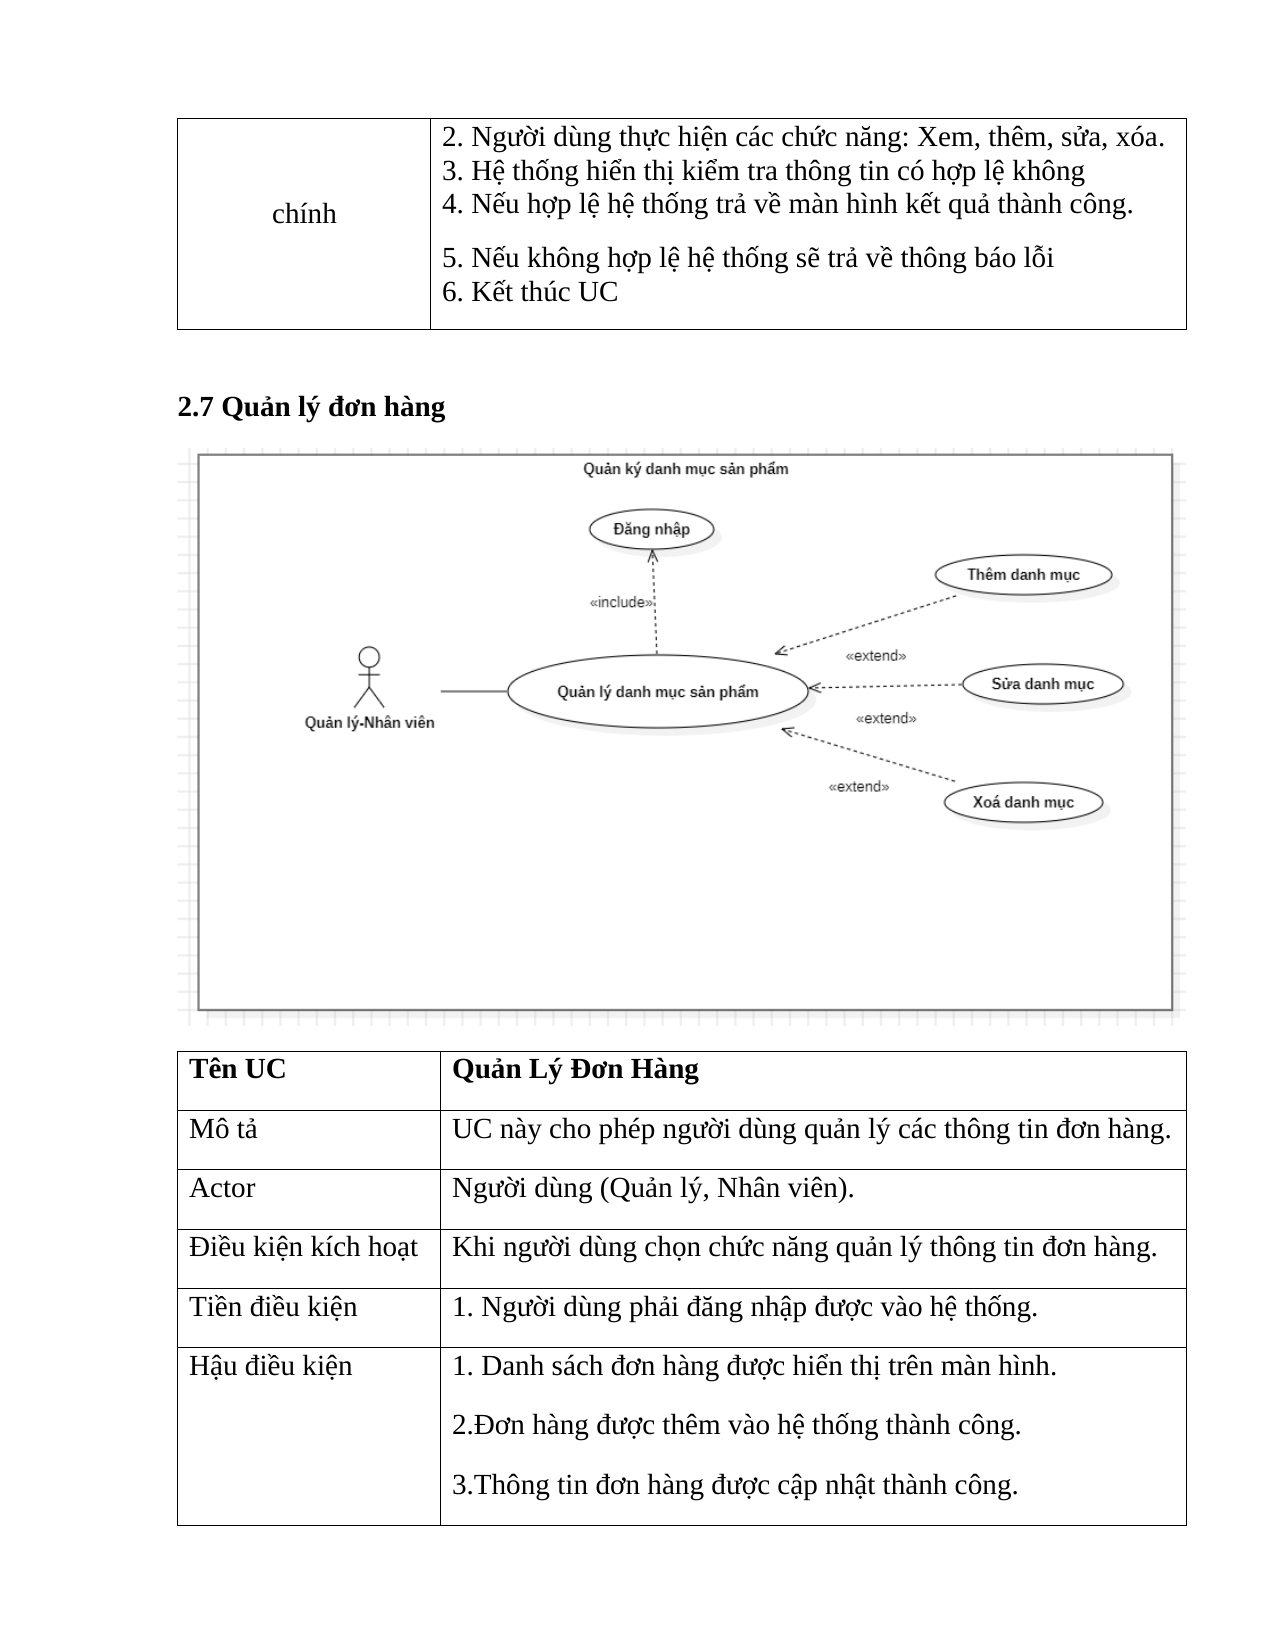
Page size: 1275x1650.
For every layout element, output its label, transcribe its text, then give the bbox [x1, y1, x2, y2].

table_cell UC này cho phép người dùng quản lý các thông tin đơn hàng. [441, 1111, 1186, 1169]
table_cell Hậu điều kiện [178, 1348, 440, 1525]
table_cell Luồng sự kiện chính [178, 119, 430, 328]
table_cell Actor [178, 1170, 440, 1228]
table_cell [441, 1348, 1186, 1525]
table_cell 1. Người dùng phải đăng nhập được vào hệ thống. [441, 1289, 1186, 1347]
table_cell Tiền điều kiện [178, 1289, 440, 1347]
table_header Tên UC [178, 1052, 440, 1110]
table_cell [431, 119, 1186, 328]
table_cell Mô tả [178, 1111, 440, 1169]
table_cell Điều kiện kích hoạt [178, 1230, 440, 1288]
table_cell Người dùng (Quản lý, Nhân viên). [441, 1170, 1186, 1228]
picture [177, 448, 1187, 1026]
text 2.7 Quản lý đơn hàng [177, 389, 1186, 422]
table_header Quản Lý Đơn Hàng [441, 1052, 1186, 1110]
table_cell Khi người dùng chọn chức năng quản lý thông tin đơn hàng. [441, 1230, 1186, 1288]
